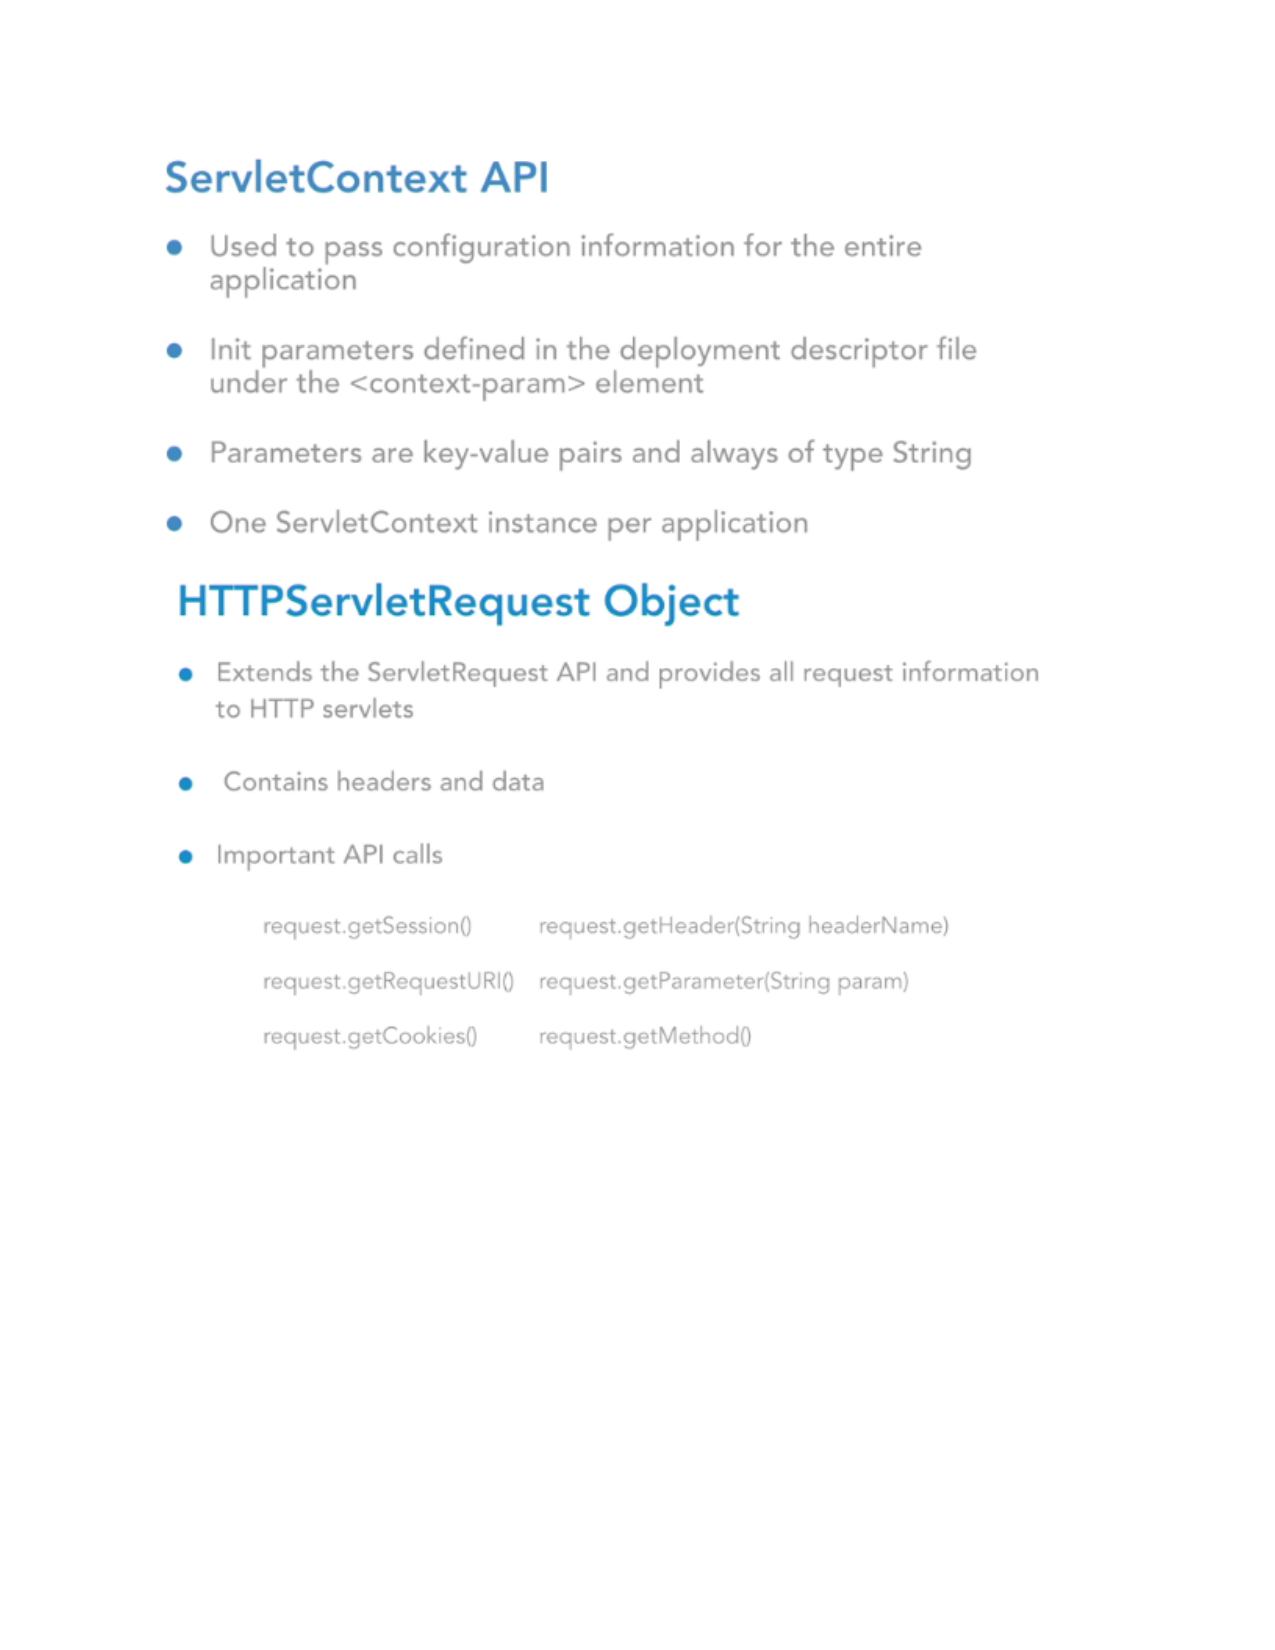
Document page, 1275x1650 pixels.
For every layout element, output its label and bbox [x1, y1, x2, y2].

picture [150, 150, 1002, 543]
picture [150, 567, 1043, 1055]
